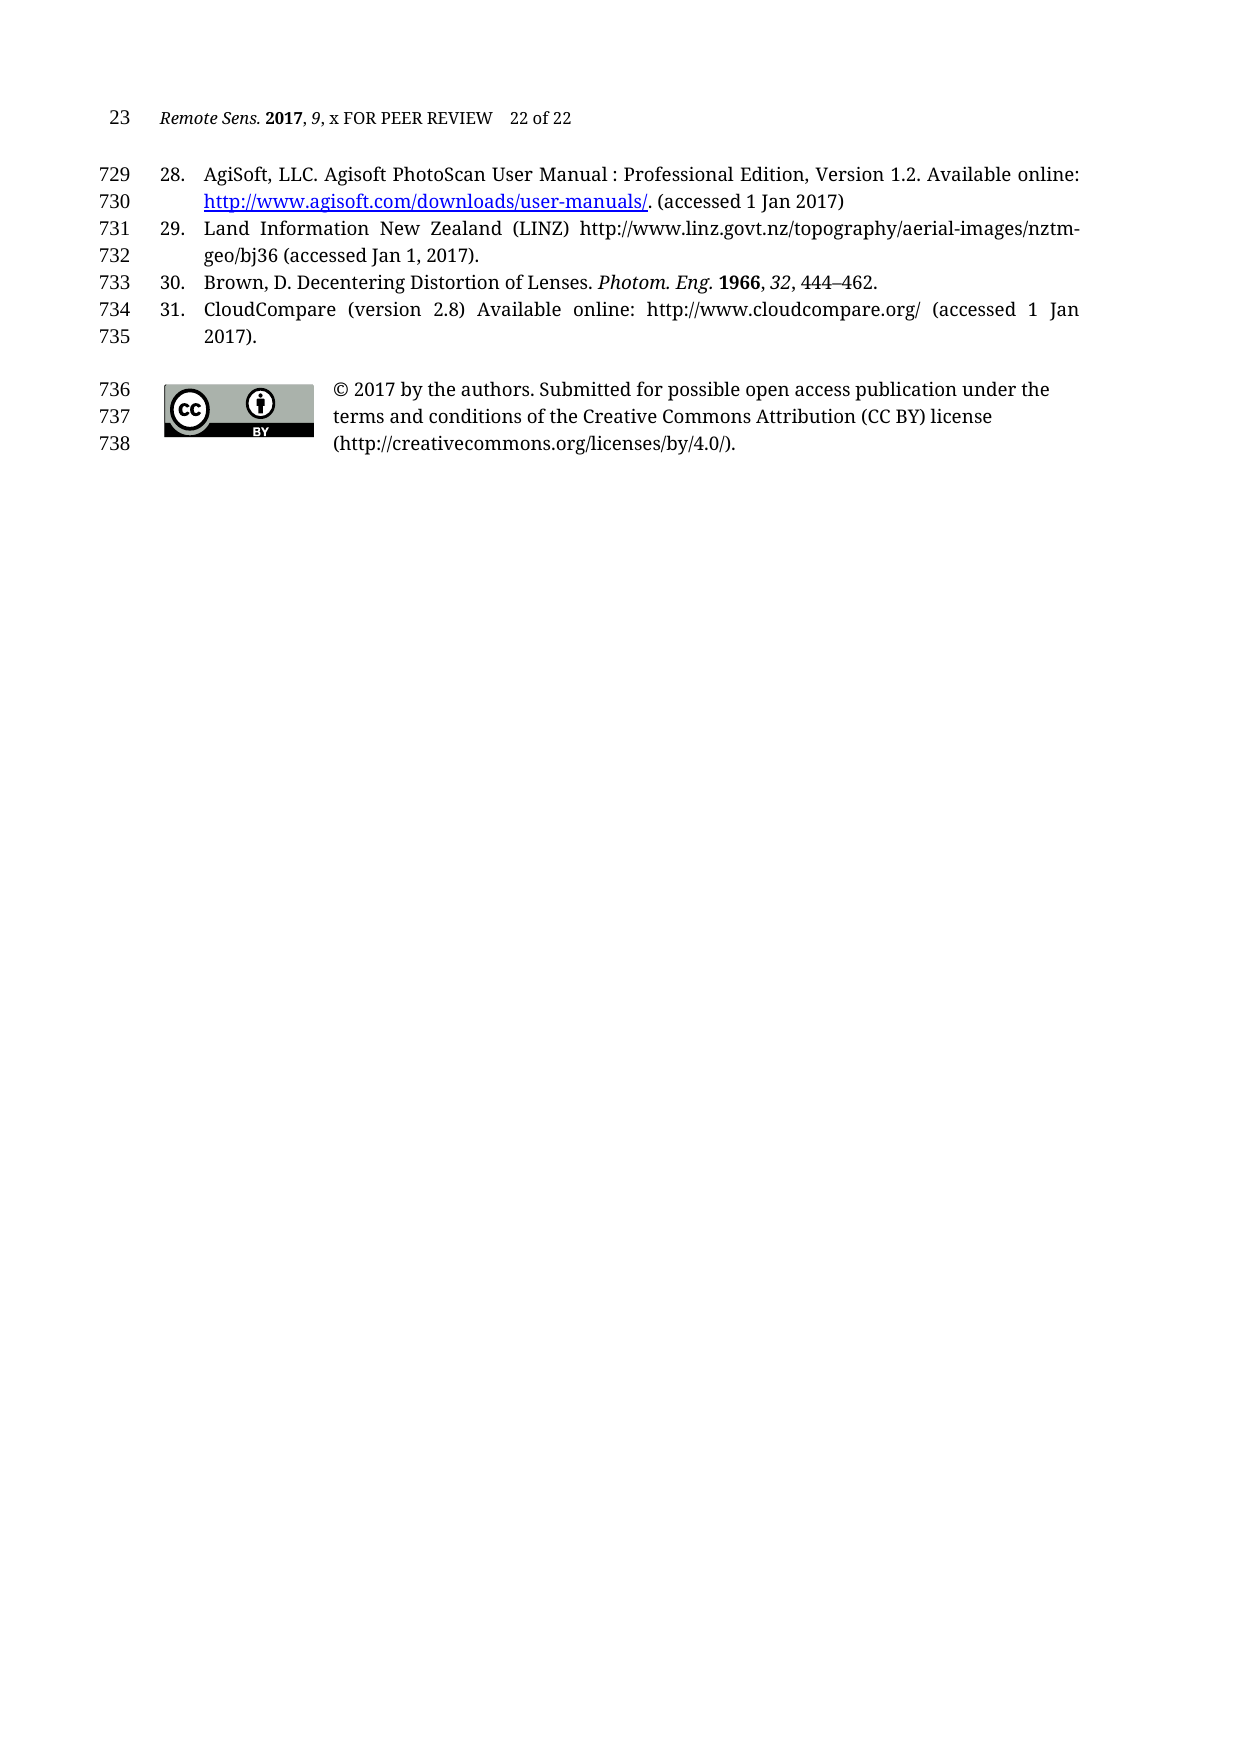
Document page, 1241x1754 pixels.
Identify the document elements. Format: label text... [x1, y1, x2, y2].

text Land Information New Zealand (LINZ) http://www.linz.govt.nz/topography/aerial-images/nztm-geo/bj36 (accessed Jan 1, 2017). [159, 214, 1081, 268]
text © 2017 by the authors. Submitted for possible open access publication under the terms and conditions of the Creative Commons Attribution (CC BY) license (http://creativecommons.org/licenses/by/4.0/). [159, 374, 1081, 456]
text AgiSoft, LLC. Agisoft PhotoScan User Manual : Professional Edition, Version 1.2. Available online: http://www.agisoft.com/downloads/user-manuals/. (accessed 1 Jan 2017) [159, 160, 1081, 214]
text CloudCompare (version 2.8) Available online: http://www.cloudcompare.org/ (accessed 1 Jan 2017). [159, 295, 1081, 349]
text Brown, D. Decentering Distortion of Lenses. Photom. Eng. 1966, 32, 444–462. [159, 268, 1081, 295]
